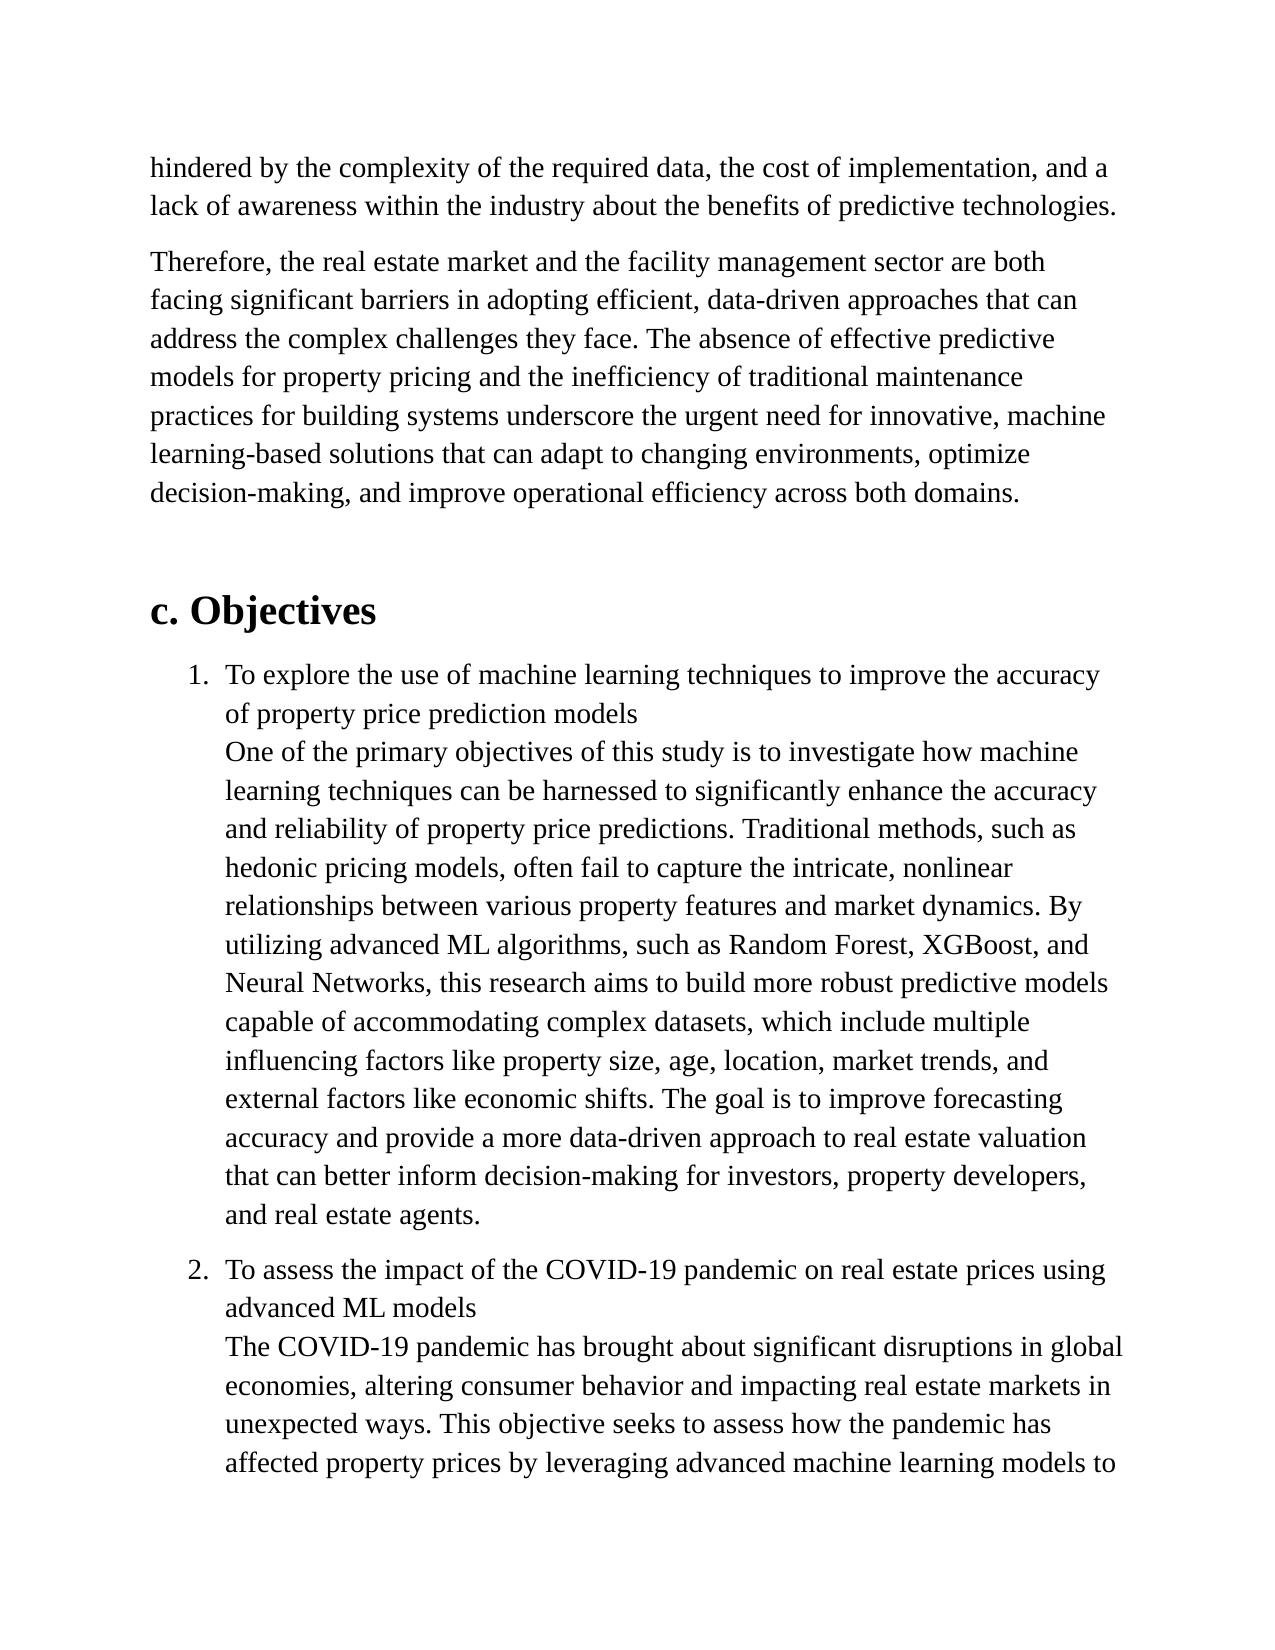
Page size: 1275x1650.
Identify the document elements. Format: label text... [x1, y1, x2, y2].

list To explore the use of machine learning techniques to improve the accuracy of property price prediction models One of the primary objectives of this study is to investigate how machine learning techniques can be harnessed to significantly enhance the accuracy and reliability of property price predictions. Traditional methods, such as hedonic pricing models, often fail to capture the intricate, nonlinear relationships between various property features and market dynamics. By utilizing advanced ML algorithms, such as Random Forest, XGBoost, and Neural Networks, this research aims to build more robust predictive models capable of accommodating complex datasets, which include multiple influencing factors like property size, age, location, market trends, and external factors like economic shifts. The goal is to improve forecasting accuracy and provide a more data-driven approach to real estate valuation that can better inform decision-making for investors, property developers, and real estate agents. [187, 657, 1125, 1230]
text Therefore, the real estate market and the facility management sector are both facing significant barriers in adopting efficient, data-driven approaches that can address the complex challenges they face. The absence of effective predictive models for property pricing and the inefficiency of traditional maintenance practices for building systems underscore the urgent need for innovative, machine learning-based solutions that can adapt to changing environments, optimize decision-making, and improve operational efficiency across both domains. [150, 244, 1125, 508]
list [187, 1252, 1125, 1478]
text c. Objectives [150, 585, 1125, 633]
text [150, 150, 1125, 222]
